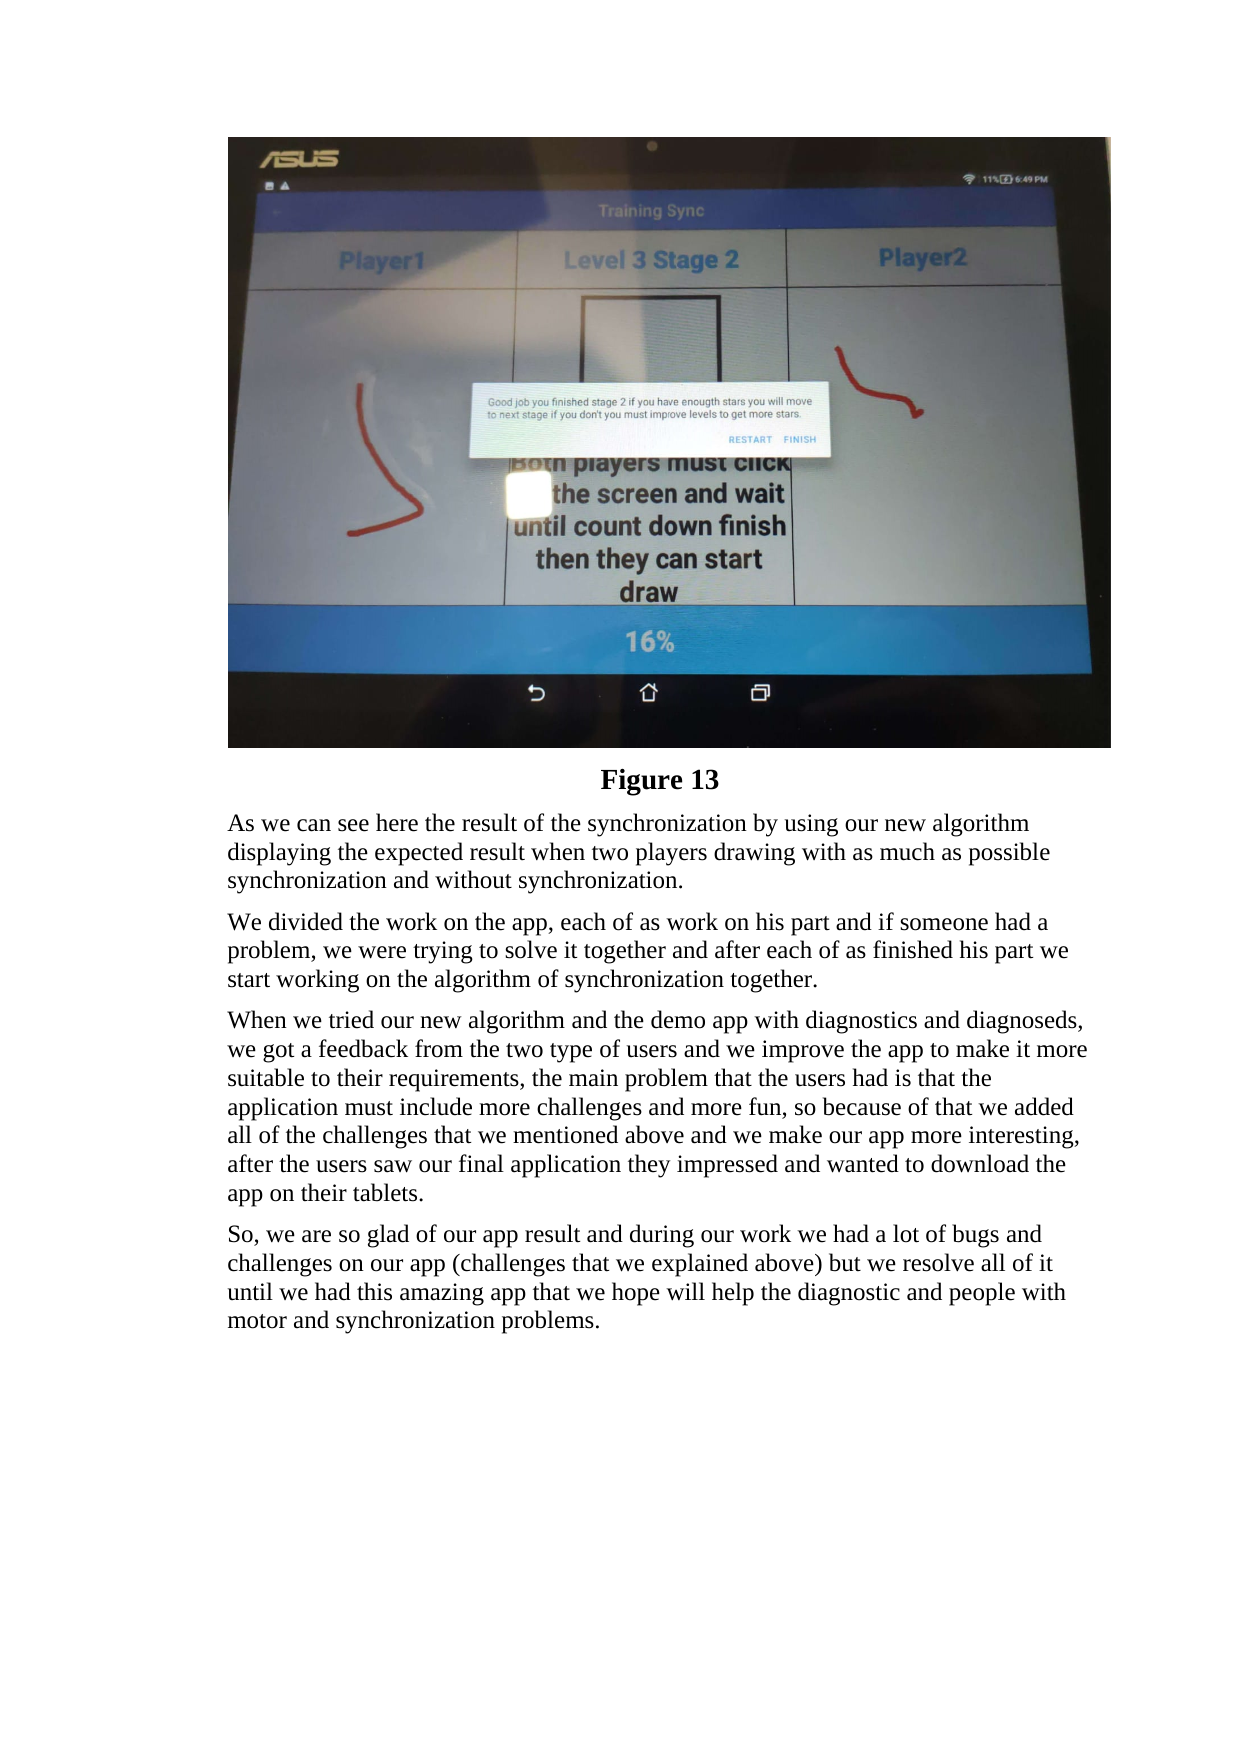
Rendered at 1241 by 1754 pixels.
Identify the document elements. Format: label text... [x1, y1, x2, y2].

subtitle As we can see here the result of the synchronization by using our new algorithm displaying the expected result when two players drawing with as much as possible synchronization and without synchronization. [227, 808, 1093, 894]
picture [227, 137, 1111, 750]
subtitle So, we are so glad of our app result and during our work we had a lot of bugs and challenges on our app (challenges that we explained above) but we resolve all of it until we had this amazing app that we hope will help the diagnostic and people with motor and synchronization problems. [227, 1219, 1093, 1334]
subtitle We divided the work on the app, each of as work on his part and if someone had a problem, we were trying to solve it together and after each of as finished his part we start working on the algorithm of synchronization together. [227, 907, 1093, 993]
subtitle Figure 13 [227, 762, 1093, 796]
subtitle When we tried our new algorithm and the demo app with diagnostics and diagnoseds, we got a feedback from the two type of users and we improve the app to make it more suitable to their requirements, the main problem that the users had is that the application must include more challenges and more fun, so because of that we added all of the challenges that we mentioned above and we make our app more interesting, after the users saw our final application they impressed and wanted to download the app on their tablets. [227, 1006, 1093, 1207]
